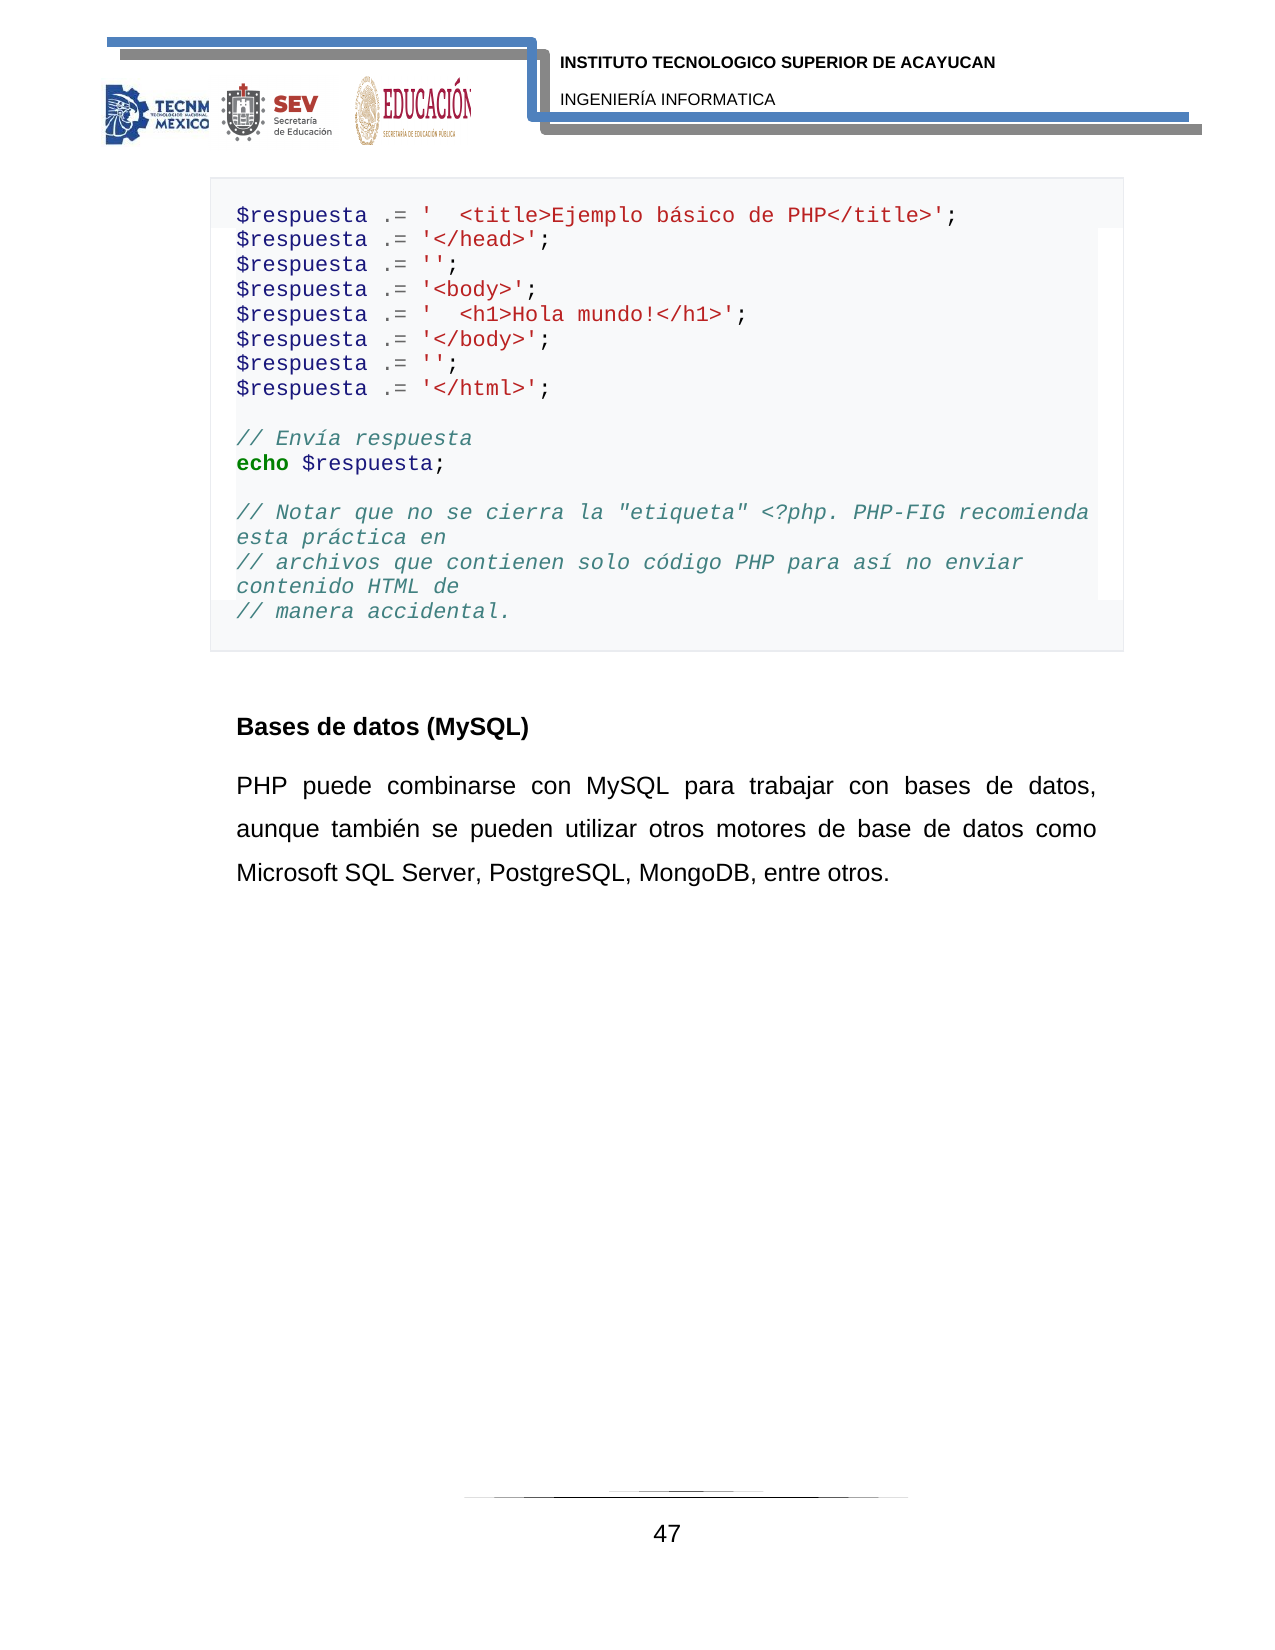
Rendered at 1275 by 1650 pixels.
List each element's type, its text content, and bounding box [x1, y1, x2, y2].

text // archivos que contienen solo código PHP para así no enviar contenido HTML de [236, 551, 1098, 574]
picture [101, 75, 339, 151]
text $respuesta .= '<body>'; [236, 278, 1098, 303]
text $respuesta .= '</head>'; [236, 228, 1098, 253]
text $respuesta .= '</body>'; [236, 328, 1098, 352]
text $respuesta .= '</html>'; [236, 377, 1098, 402]
text // manera accidental. [211, 574, 1123, 650]
text // Notar que no se cierra la "etiqueta" <?php. PHP-FIG recomienda esta práctica en [236, 501, 1098, 551]
text $respuesta .= ' <h1>Hola mundo!</h1>'; [236, 303, 1098, 328]
text $respuesta .= ''; [236, 253, 1098, 278]
text // Envía respuesta [236, 427, 1098, 452]
picture [355, 76, 471, 145]
text $respuesta .= ''; [236, 352, 1098, 377]
text Bases de datos (MySQL) [236, 712, 1098, 740]
text echo $respuesta; [236, 452, 1098, 476]
text PHP puede combinarse con MySQL para trabajar con bases de datos, aunque también se pueden utilizar otros motores de base de datos como Microsoft SQL Server, PostgreSQL, MongoDB, entre otros. [236, 771, 1098, 886]
text $respuesta .= ' <title>Ejemplo básico de PHP</title>'; [211, 179, 1123, 228]
